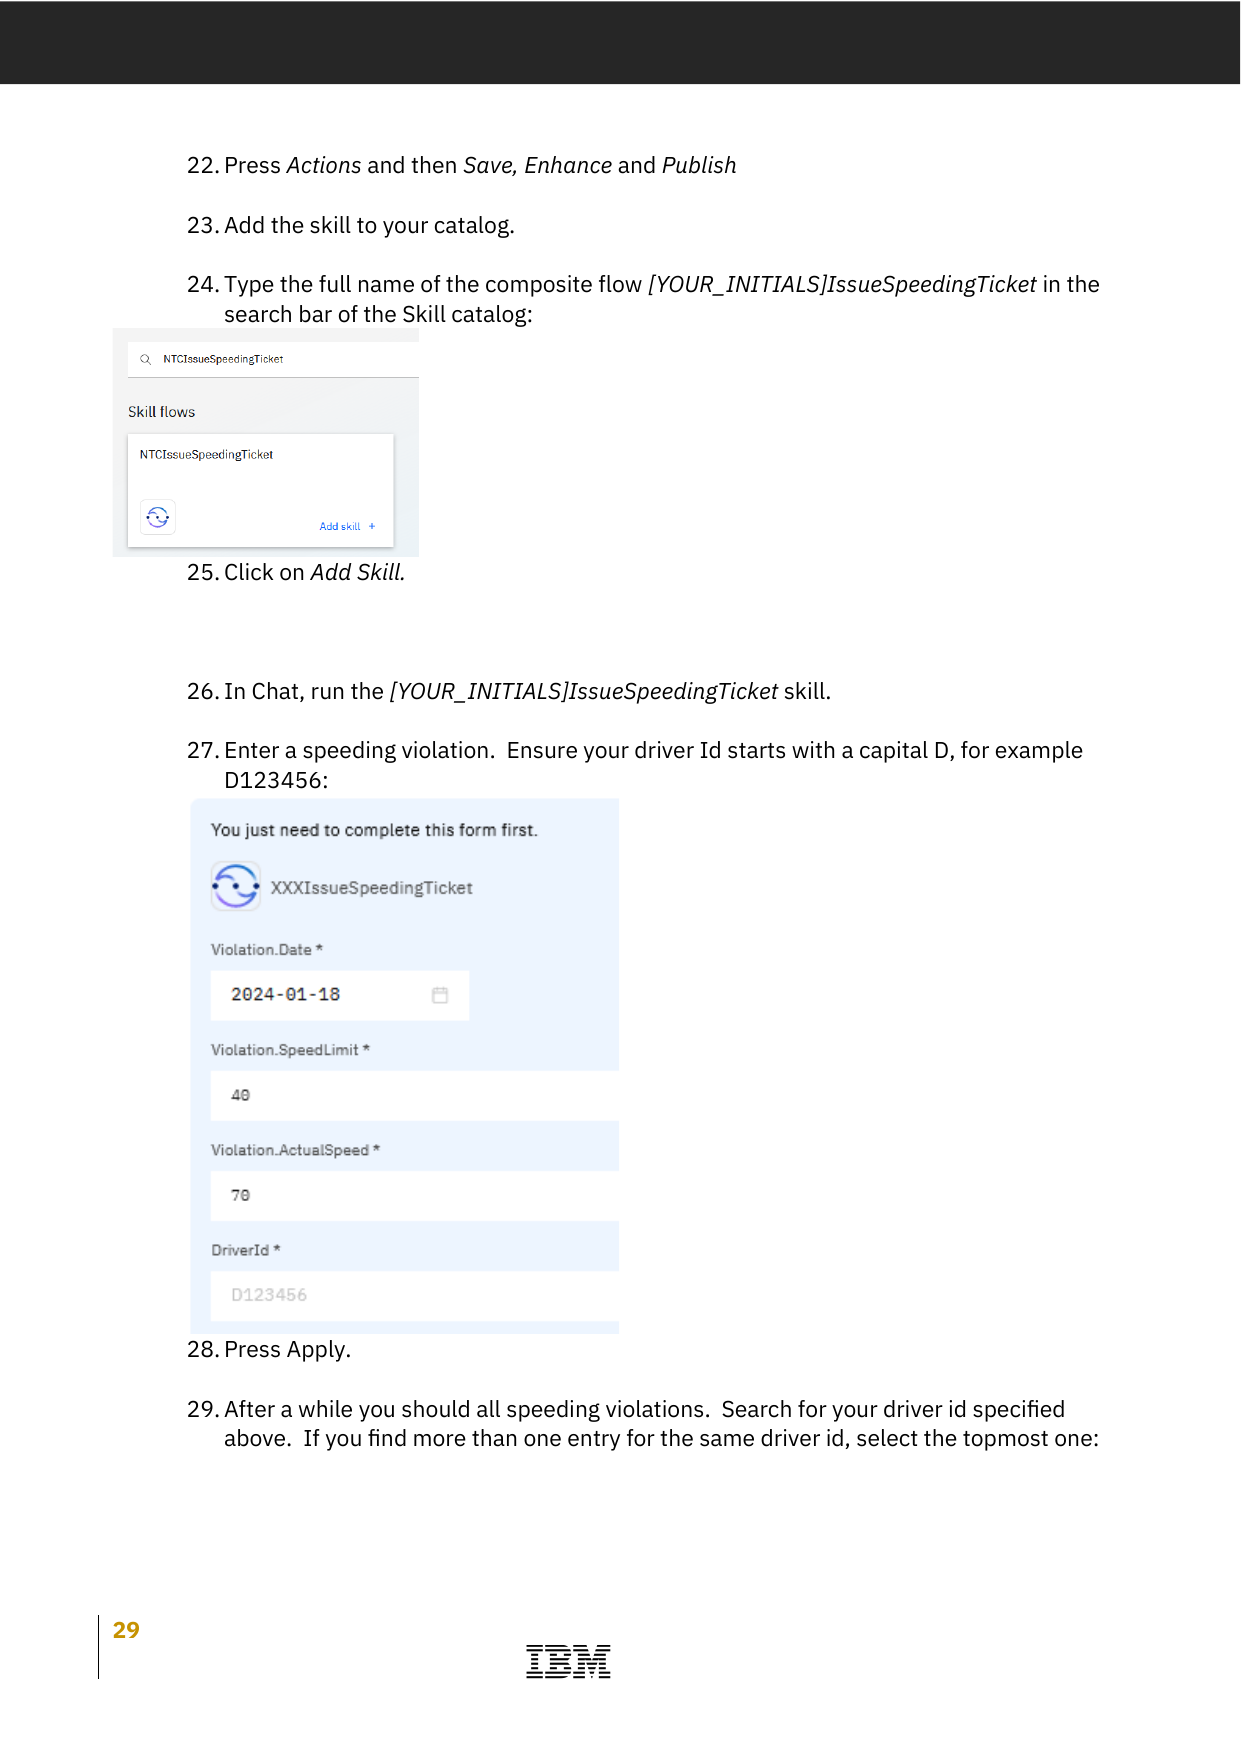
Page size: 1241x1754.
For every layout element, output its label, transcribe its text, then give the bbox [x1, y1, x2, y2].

list Add the skill to your catalog. [186, 209, 1128, 239]
picture [526, 1645, 611, 1679]
list Type the full name of the composite flow [YOUR_INITIALS]IssueSpeedingTicket in the search bar of the Skill catalog: [186, 269, 1128, 329]
list Enter a speeding violation. Ensure your driver Id starts with a capital D, for example D123456: [186, 735, 1128, 795]
list After a while you should all speeding violations. Search for your driver id specified above. If you find more than one entry for the same driver id, select the topmost one: [186, 1393, 1128, 1453]
picture [112, 328, 419, 557]
list Click on Add Skill. [186, 557, 1128, 586]
list Press Actions and then Save, Enhance and Publish [186, 150, 1128, 180]
picture [186, 795, 620, 1334]
list Press Apply. [186, 1334, 1128, 1364]
list In Chat, run the [YOUR_INITIALS]IssueSpeedingTicket skill. [186, 676, 1128, 706]
